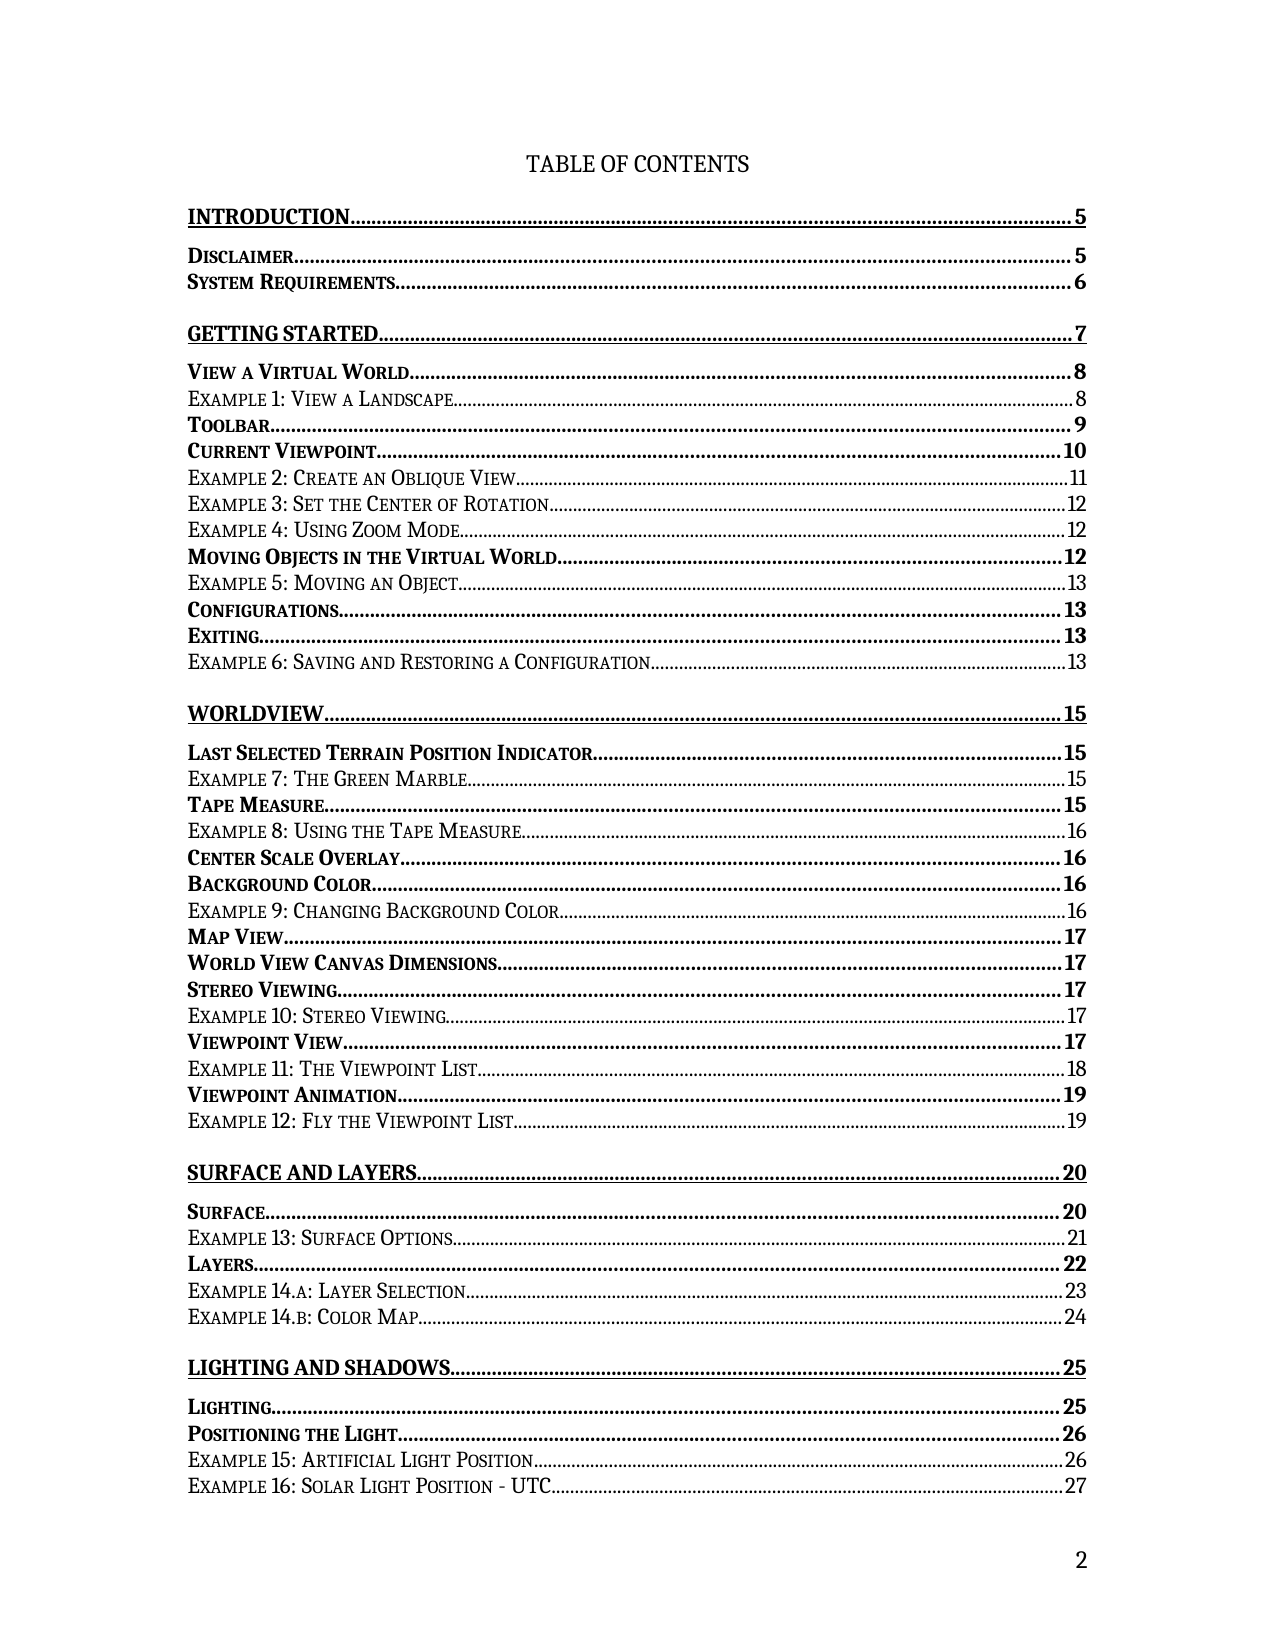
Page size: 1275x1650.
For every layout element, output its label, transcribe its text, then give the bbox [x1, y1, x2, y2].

text Surface 20 [187, 1198, 1087, 1225]
text Current Viewpoint 10 [187, 438, 1087, 464]
text Example 14.b: Color Map 24 [187, 1304, 1087, 1330]
text Lighting and Shadows 25 [187, 1355, 1087, 1382]
text Example 11: The Viewpoint List 18 [187, 1056, 1087, 1082]
text System Requirements 6 [187, 269, 1087, 295]
text Positioning the Light 26 [187, 1420, 1087, 1447]
text Example 8: Using the Tape Measure 16 [187, 818, 1087, 845]
text Example 3: Set the Center of Rotation 12 [187, 491, 1087, 517]
text View a Virtual World 8 [187, 359, 1087, 386]
text Lighting 25 [187, 1394, 1087, 1420]
text Tape Measure 15 [187, 792, 1087, 818]
text Example 4: Using Zoom Mode 12 [187, 517, 1087, 544]
text Example 7: The Green Marble 15 [187, 766, 1087, 792]
text Example 10: Stereo Viewing 17 [187, 1003, 1087, 1029]
text Center Scale Overlay 16 [187, 845, 1087, 871]
text Toolbar 9 [187, 412, 1087, 438]
text Exiting 13 [187, 623, 1087, 649]
text Stereo Viewing 17 [187, 976, 1087, 1003]
text Last Selected Terrain Position Indicator 15 [187, 739, 1087, 766]
text Worldview 15 [187, 700, 1087, 723]
text TABLE OF CONTENTS [187, 150, 1087, 179]
text Layers 22 [187, 1251, 1087, 1277]
text Disclaimer 5 [187, 243, 1087, 269]
text Example 16: Solar Light Position - UTC 27 [187, 1473, 1087, 1499]
text Viewpoint View 17 [187, 1029, 1087, 1056]
text Example 1: View a Landscape 8 [187, 386, 1087, 412]
text Background Color 16 [187, 871, 1087, 897]
text Getting Started 7 [187, 320, 1087, 343]
text Example 14.a: Layer Selection 23 [187, 1277, 1087, 1304]
text World View Canvas Dimensions 17 [187, 950, 1087, 976]
text Example 5: Moving an Object 13 [187, 570, 1087, 596]
text Example 12: Fly the Viewpoint List 19 [187, 1108, 1087, 1134]
text Viewpoint Animation 19 [187, 1082, 1087, 1108]
text Moving Objects in the Virtual World 12 [187, 544, 1087, 570]
text Example 13: Surface Options 21 [187, 1225, 1087, 1251]
text Example 15: Artificial Light Position 26 [187, 1447, 1087, 1473]
text Map View 17 [187, 924, 1087, 950]
text Introduction 5 [187, 204, 1087, 230]
text Surface and Layers 20 [187, 1159, 1087, 1182]
text Example 9: Changing Background Color 16 [187, 897, 1087, 924]
text Configurations 13 [187, 596, 1087, 623]
text Example 6: Saving and Restoring a Configuration 13 [187, 649, 1087, 675]
text Example 2: Create an Oblique View 11 [187, 464, 1087, 491]
